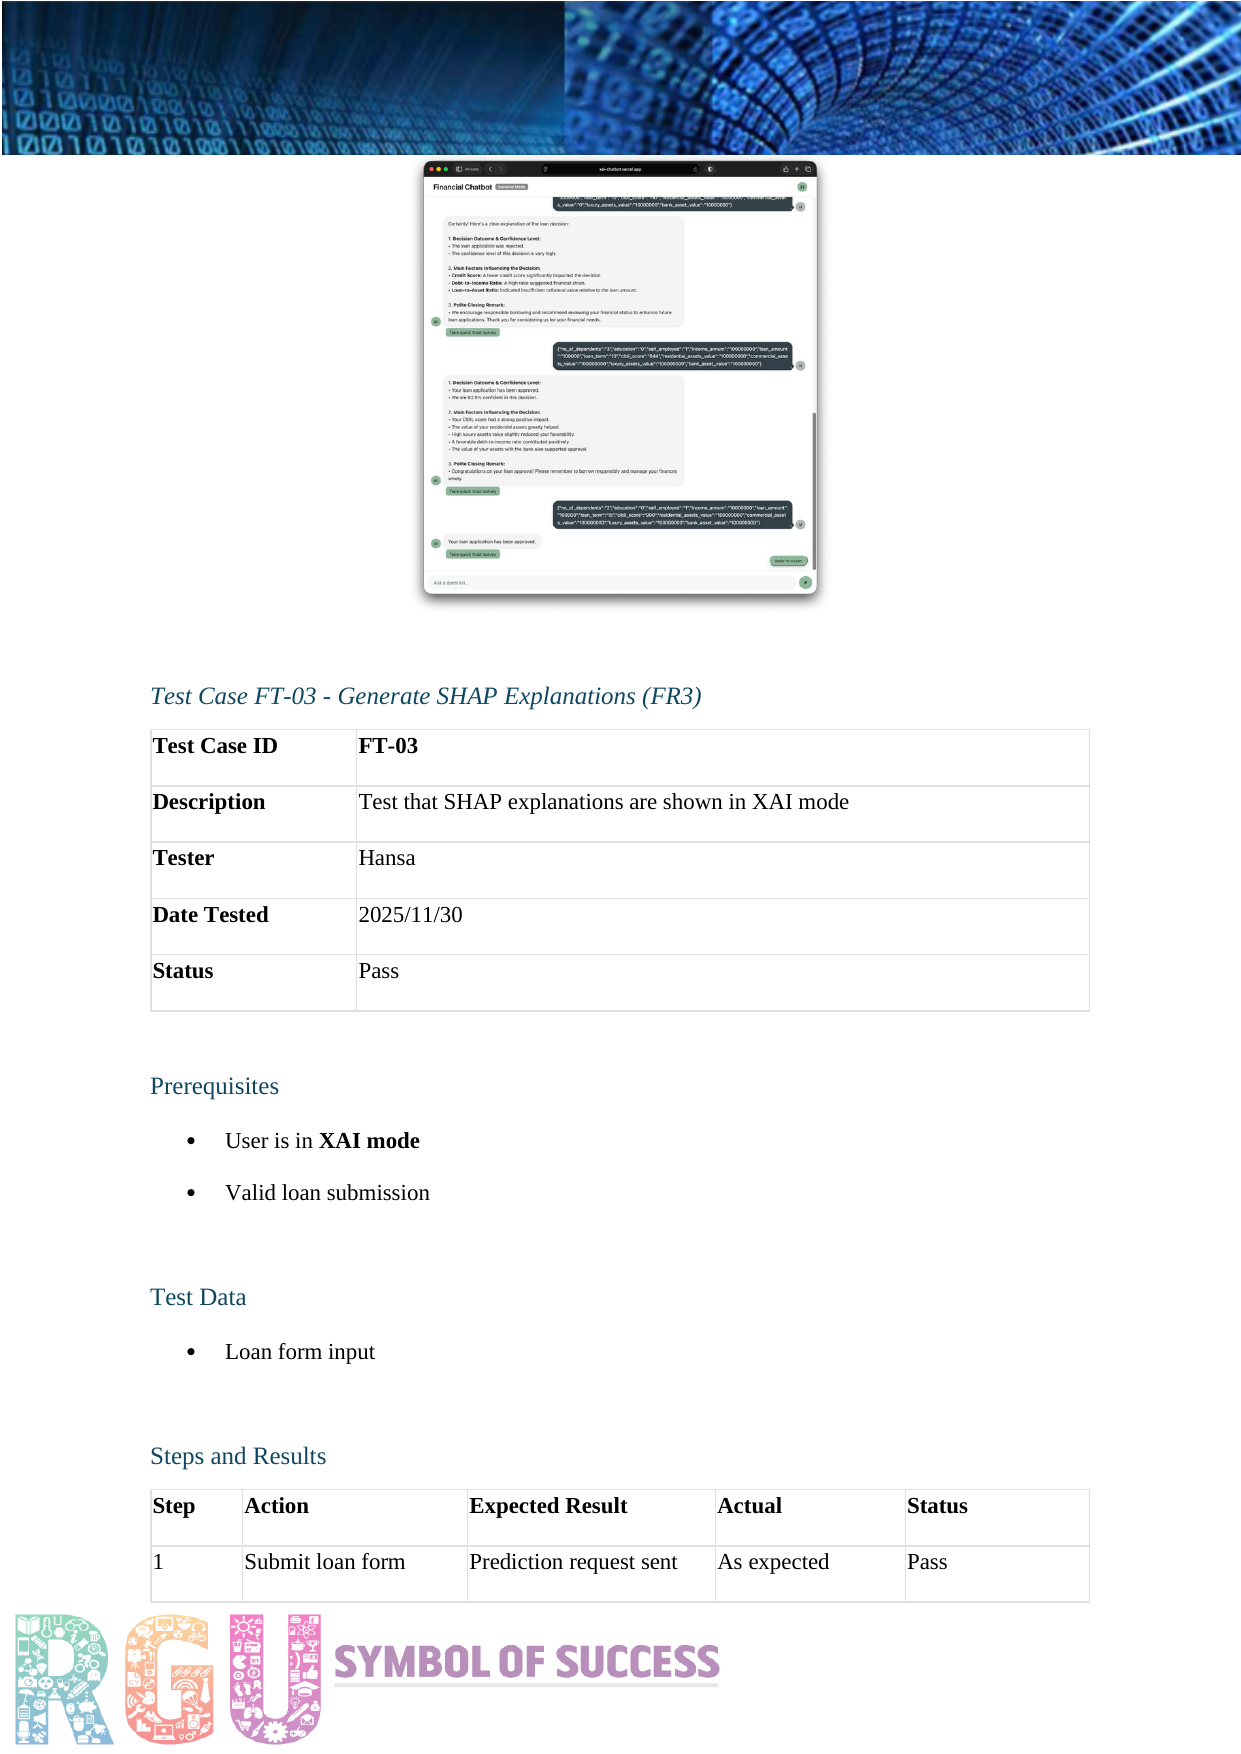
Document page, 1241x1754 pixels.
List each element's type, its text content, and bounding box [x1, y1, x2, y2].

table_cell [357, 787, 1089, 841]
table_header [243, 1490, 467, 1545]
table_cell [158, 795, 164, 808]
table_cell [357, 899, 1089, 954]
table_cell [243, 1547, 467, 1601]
list Valid loan submission [187, 1179, 1090, 1205]
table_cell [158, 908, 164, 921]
list Loan form input [187, 1338, 1090, 1364]
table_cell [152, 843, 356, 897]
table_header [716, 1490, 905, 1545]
picture [2, 1, 1241, 616]
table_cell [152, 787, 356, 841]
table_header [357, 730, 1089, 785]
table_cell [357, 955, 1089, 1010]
list User is in XAI mode [187, 1127, 1090, 1153]
subtitle Trust survey storage [1, 1603, 733, 1754]
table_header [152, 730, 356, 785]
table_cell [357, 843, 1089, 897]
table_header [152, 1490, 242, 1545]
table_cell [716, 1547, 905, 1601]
subtitle Test Data [150, 1282, 1090, 1311]
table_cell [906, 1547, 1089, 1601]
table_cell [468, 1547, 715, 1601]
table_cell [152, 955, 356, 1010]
subtitle Prerequisites [150, 1071, 1090, 1100]
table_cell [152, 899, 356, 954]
subtitle Steps and Results [150, 1441, 1090, 1470]
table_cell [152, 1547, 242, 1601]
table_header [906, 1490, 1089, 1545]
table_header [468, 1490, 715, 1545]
subtitle Test Case FT-03 - Generate SHAP Explanations (FR3) [150, 681, 1090, 710]
